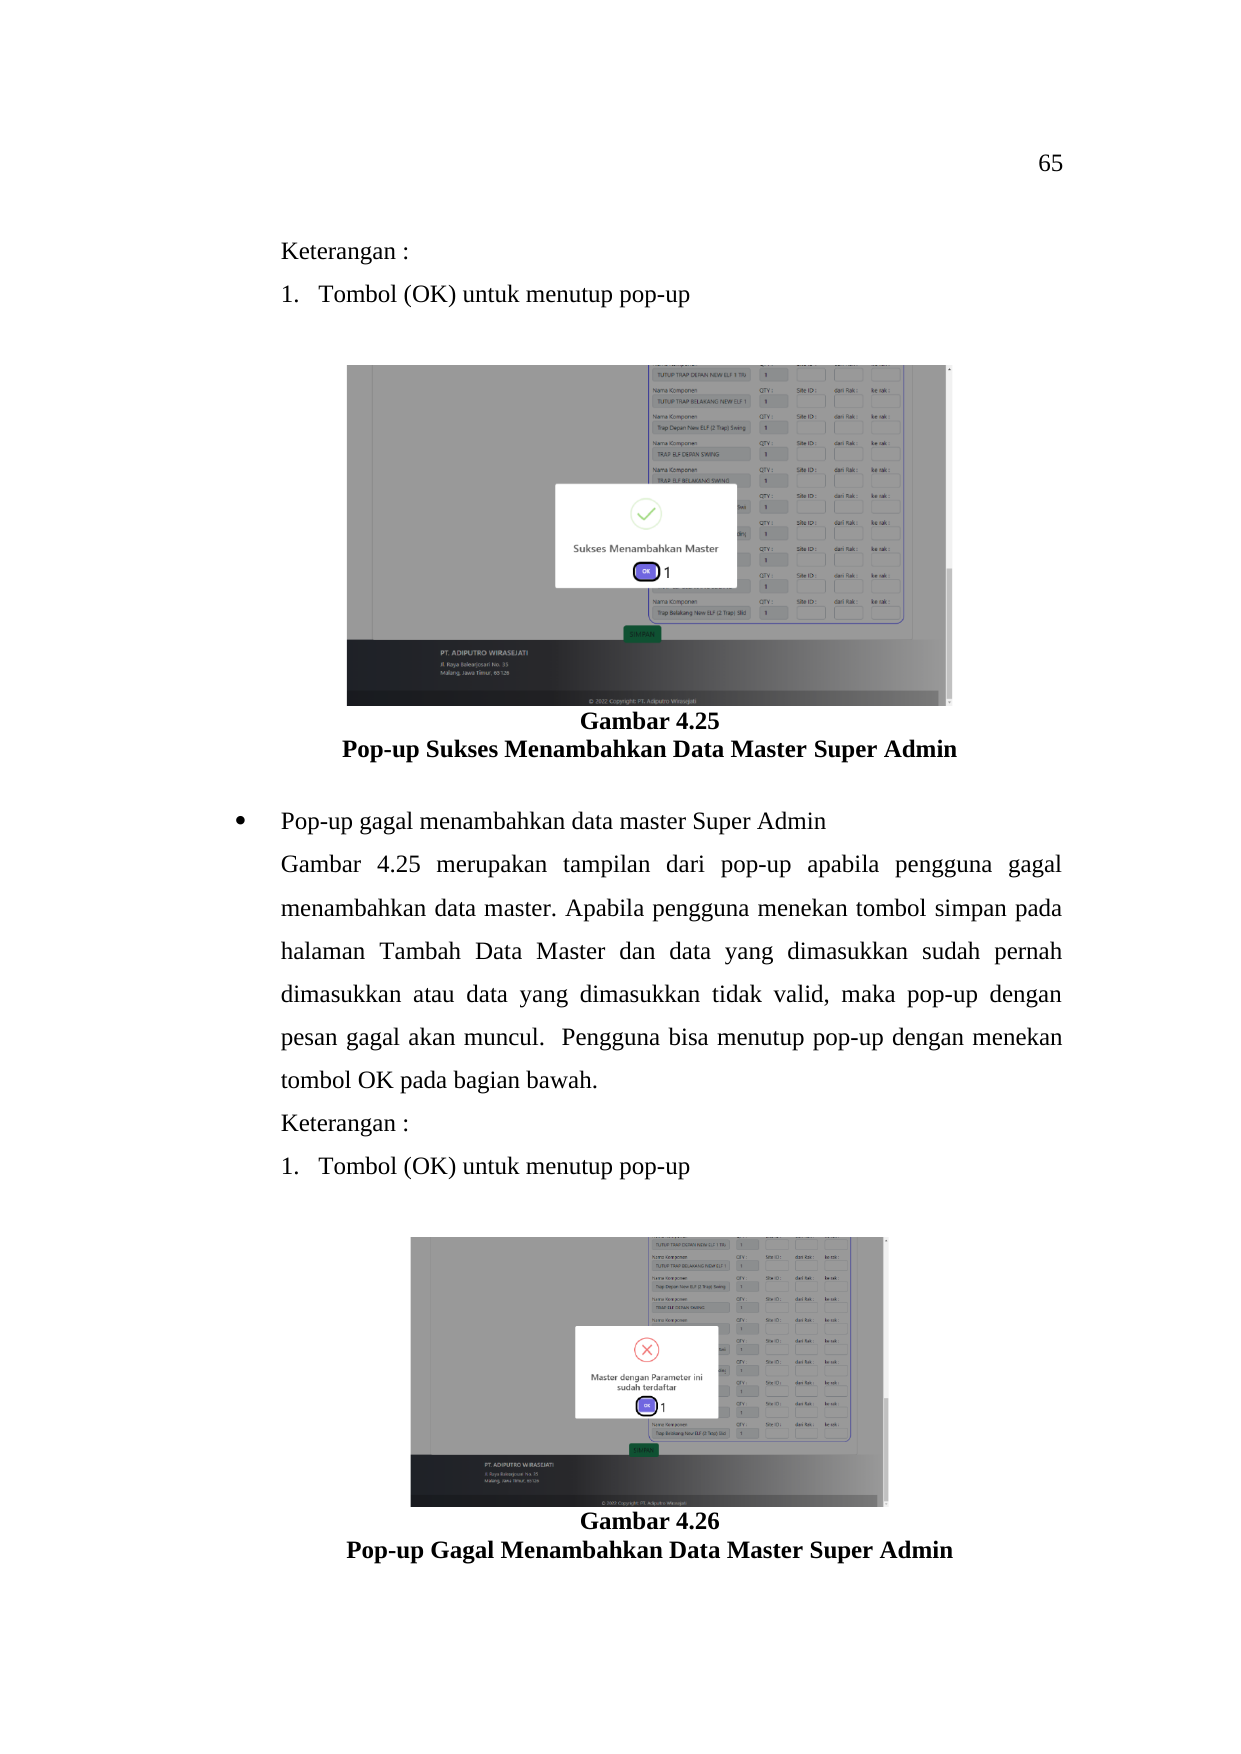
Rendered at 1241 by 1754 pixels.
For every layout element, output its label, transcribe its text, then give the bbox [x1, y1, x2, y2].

list Tombol (OK) untuk menutup pop-up [281, 279, 1063, 308]
list Tombol (OK) untuk menutup pop-up [281, 1151, 1063, 1180]
text Gambar 4.26 Pop-up Gagal Menambahkan Data Master Super Admin [236, 1506, 1063, 1564]
text Gambar 4.25 Pop-up Sukses Menambahkan Data Master Super Admin [236, 706, 1063, 763]
picture [410, 1237, 889, 1507]
text Keterangan : [281, 1108, 1063, 1137]
text Keterangan : [281, 236, 1063, 265]
picture [346, 365, 953, 706]
text Gambar 4.25 merupakan tampilan dari pop-up apabila pengguna gagal menambahkan data master. Apabila pengguna menekan tombol simpan pada halaman Tambah Data Master dan data yang dimasukkan sudah pernah dimasukkan atau data yang dimasukkan tidak valid, maka pop-up dengan pesan gagal akan muncul. Pengguna bisa menutup pop-up dengan menekan tombol OK pada bagian bawah. [281, 849, 1063, 1094]
list Pop-up gagal menambahkan data master Super Admin [236, 806, 1063, 835]
